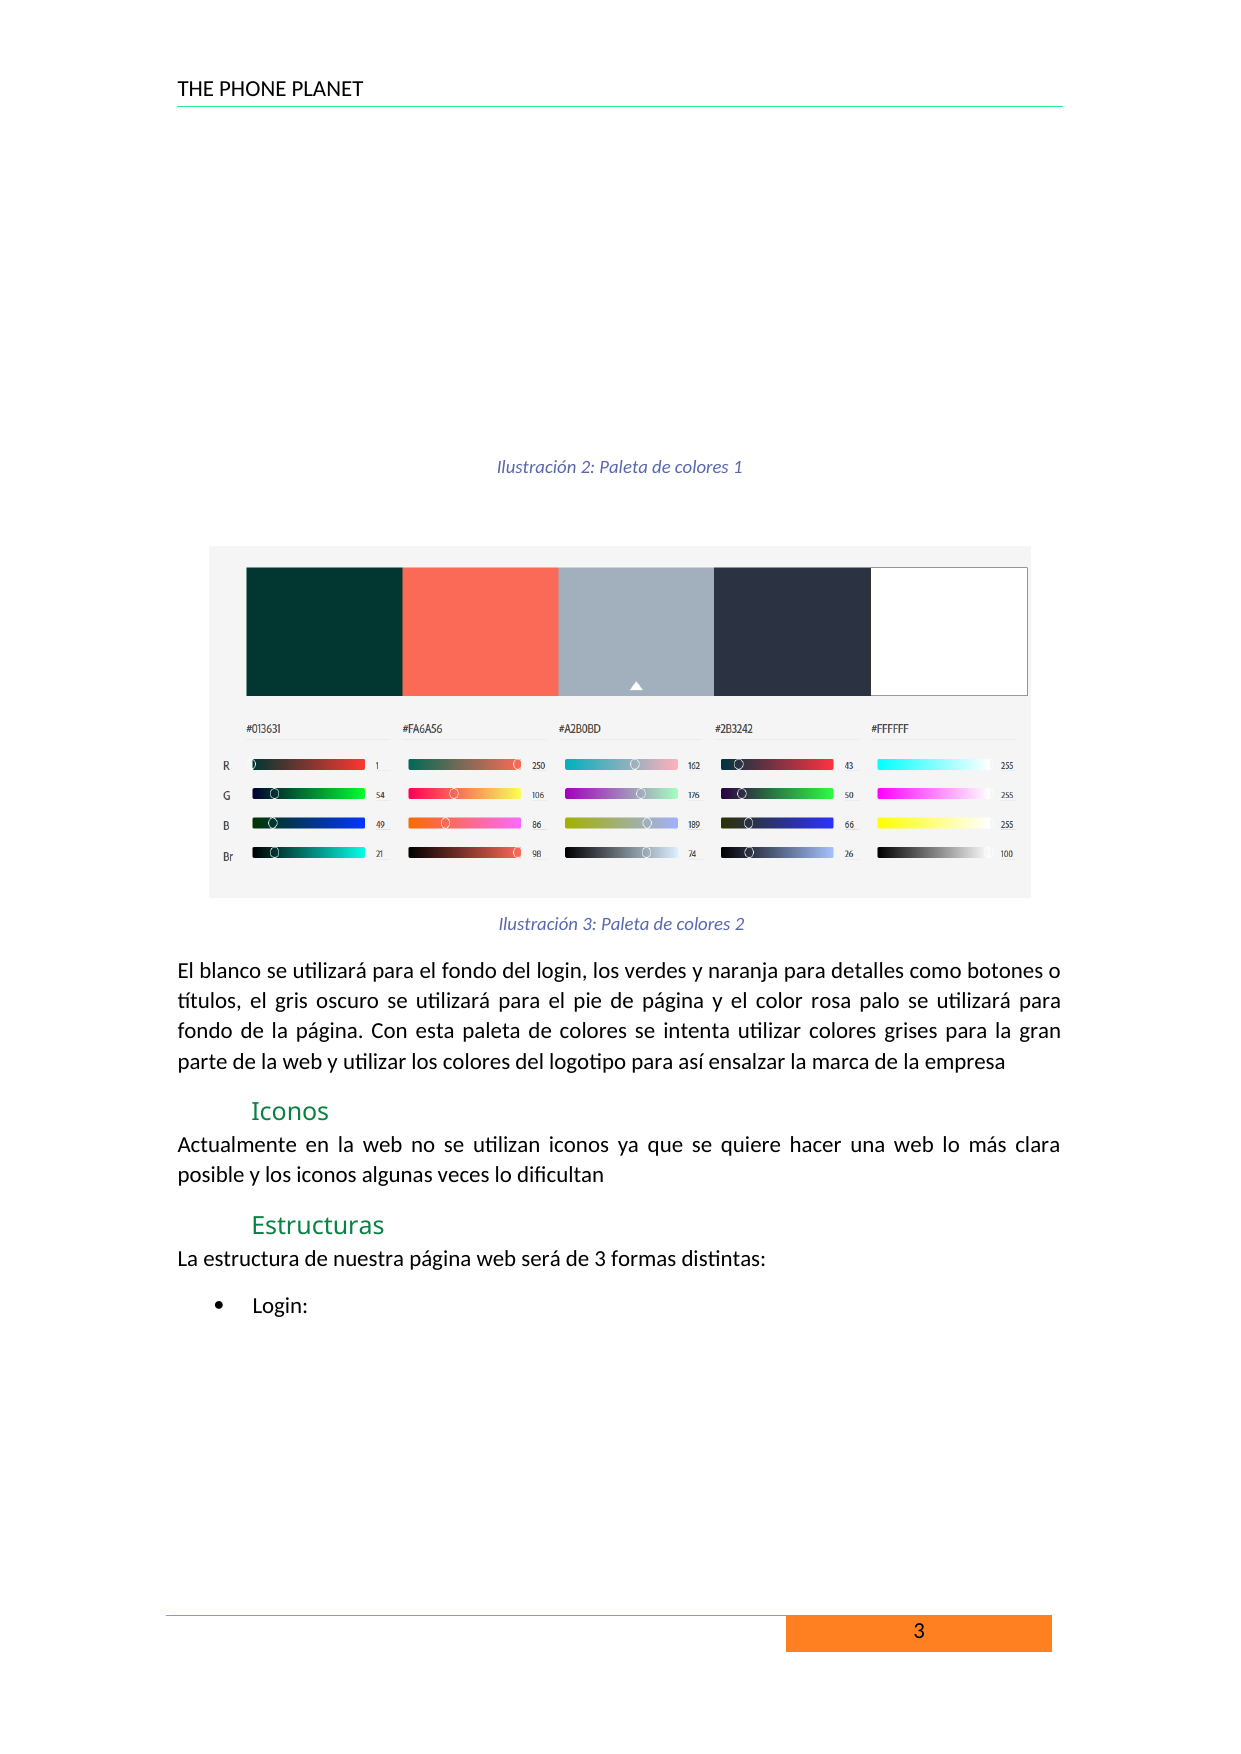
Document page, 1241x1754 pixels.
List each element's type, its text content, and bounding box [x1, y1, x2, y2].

list Login: [215, 1291, 1063, 1319]
subtitle Iconos [177, 1094, 1063, 1128]
picture [209, 546, 1032, 898]
subtitle Estructuras [177, 1207, 1063, 1242]
text La estructura de nuestra página web será de 3 formas distintas: [177, 1244, 1063, 1272]
text Actualmente en la web no se utilizan iconos ya que se quiere hacer una web lo más clara posible y los iconos algunas veces lo dificultan [177, 1130, 1063, 1189]
